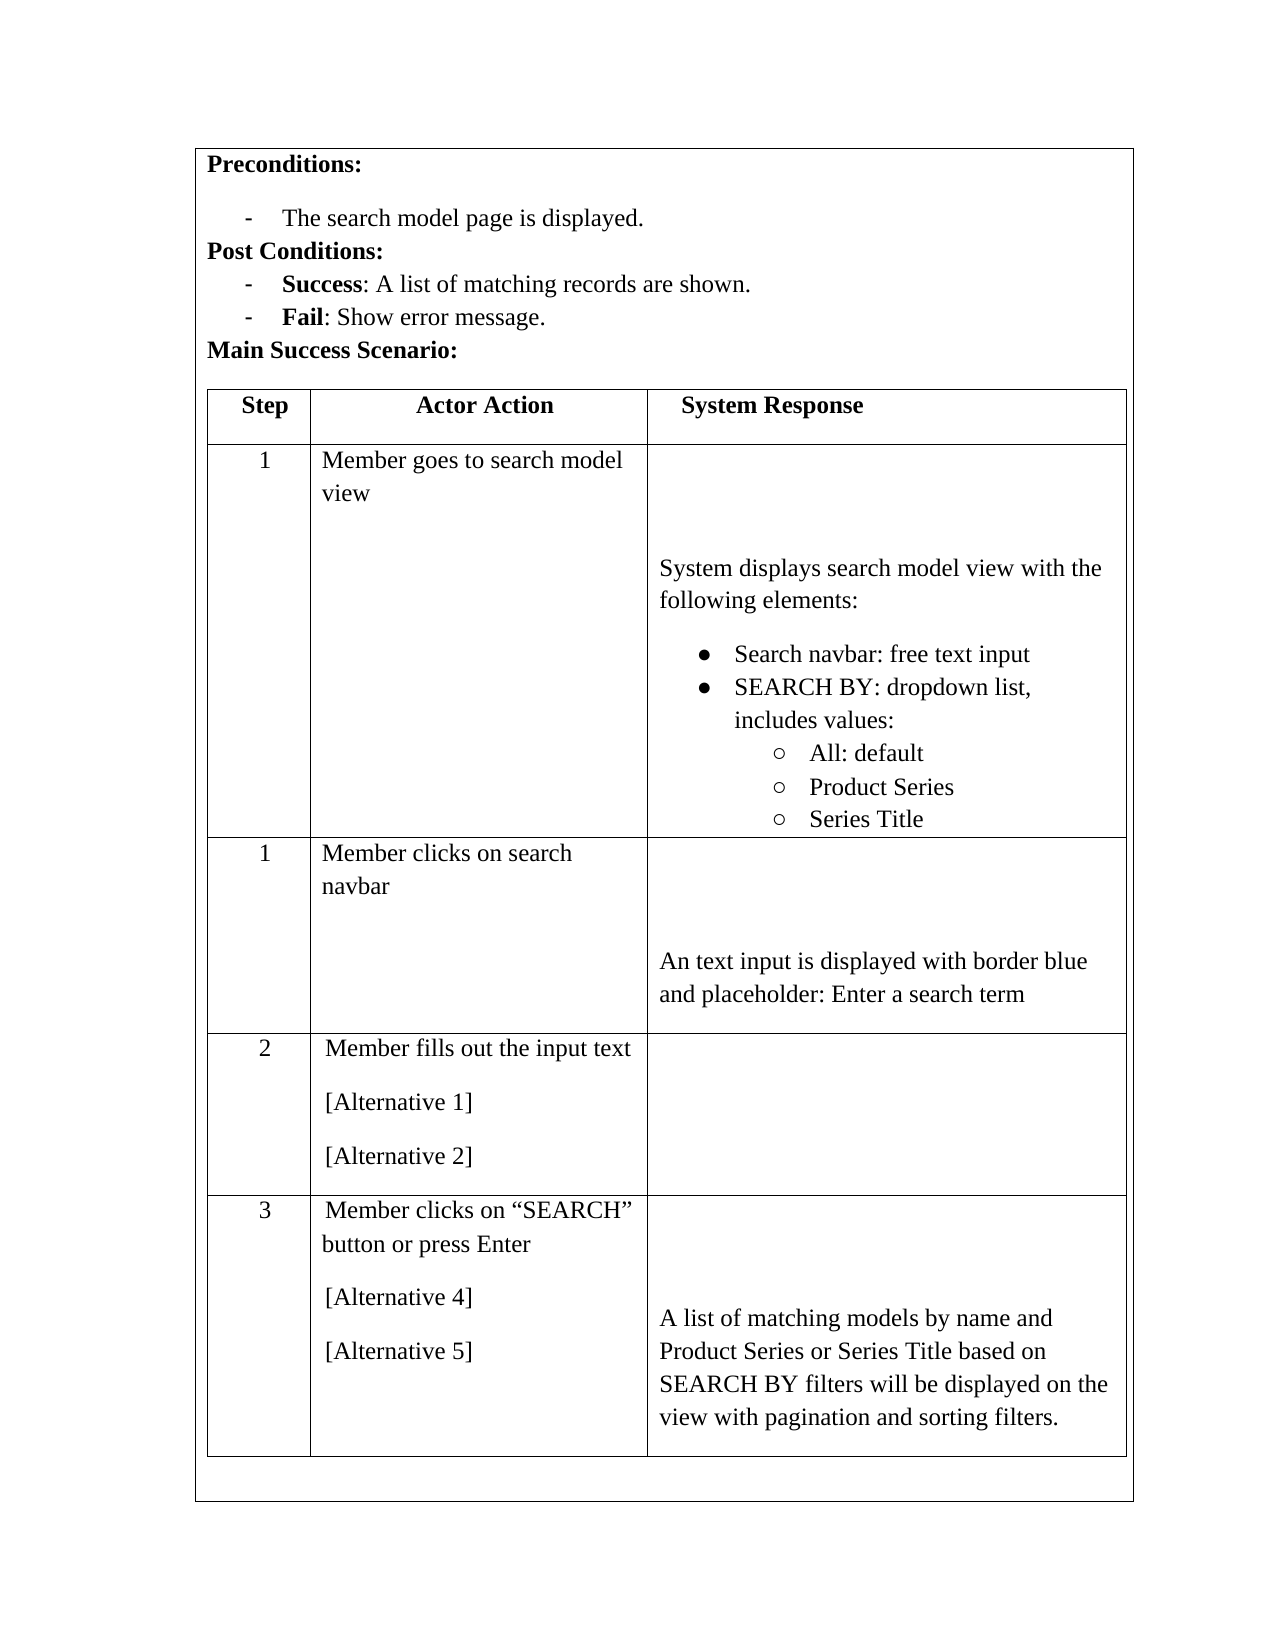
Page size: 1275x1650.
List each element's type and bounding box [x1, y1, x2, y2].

table_cell [196, 149, 1133, 1501]
